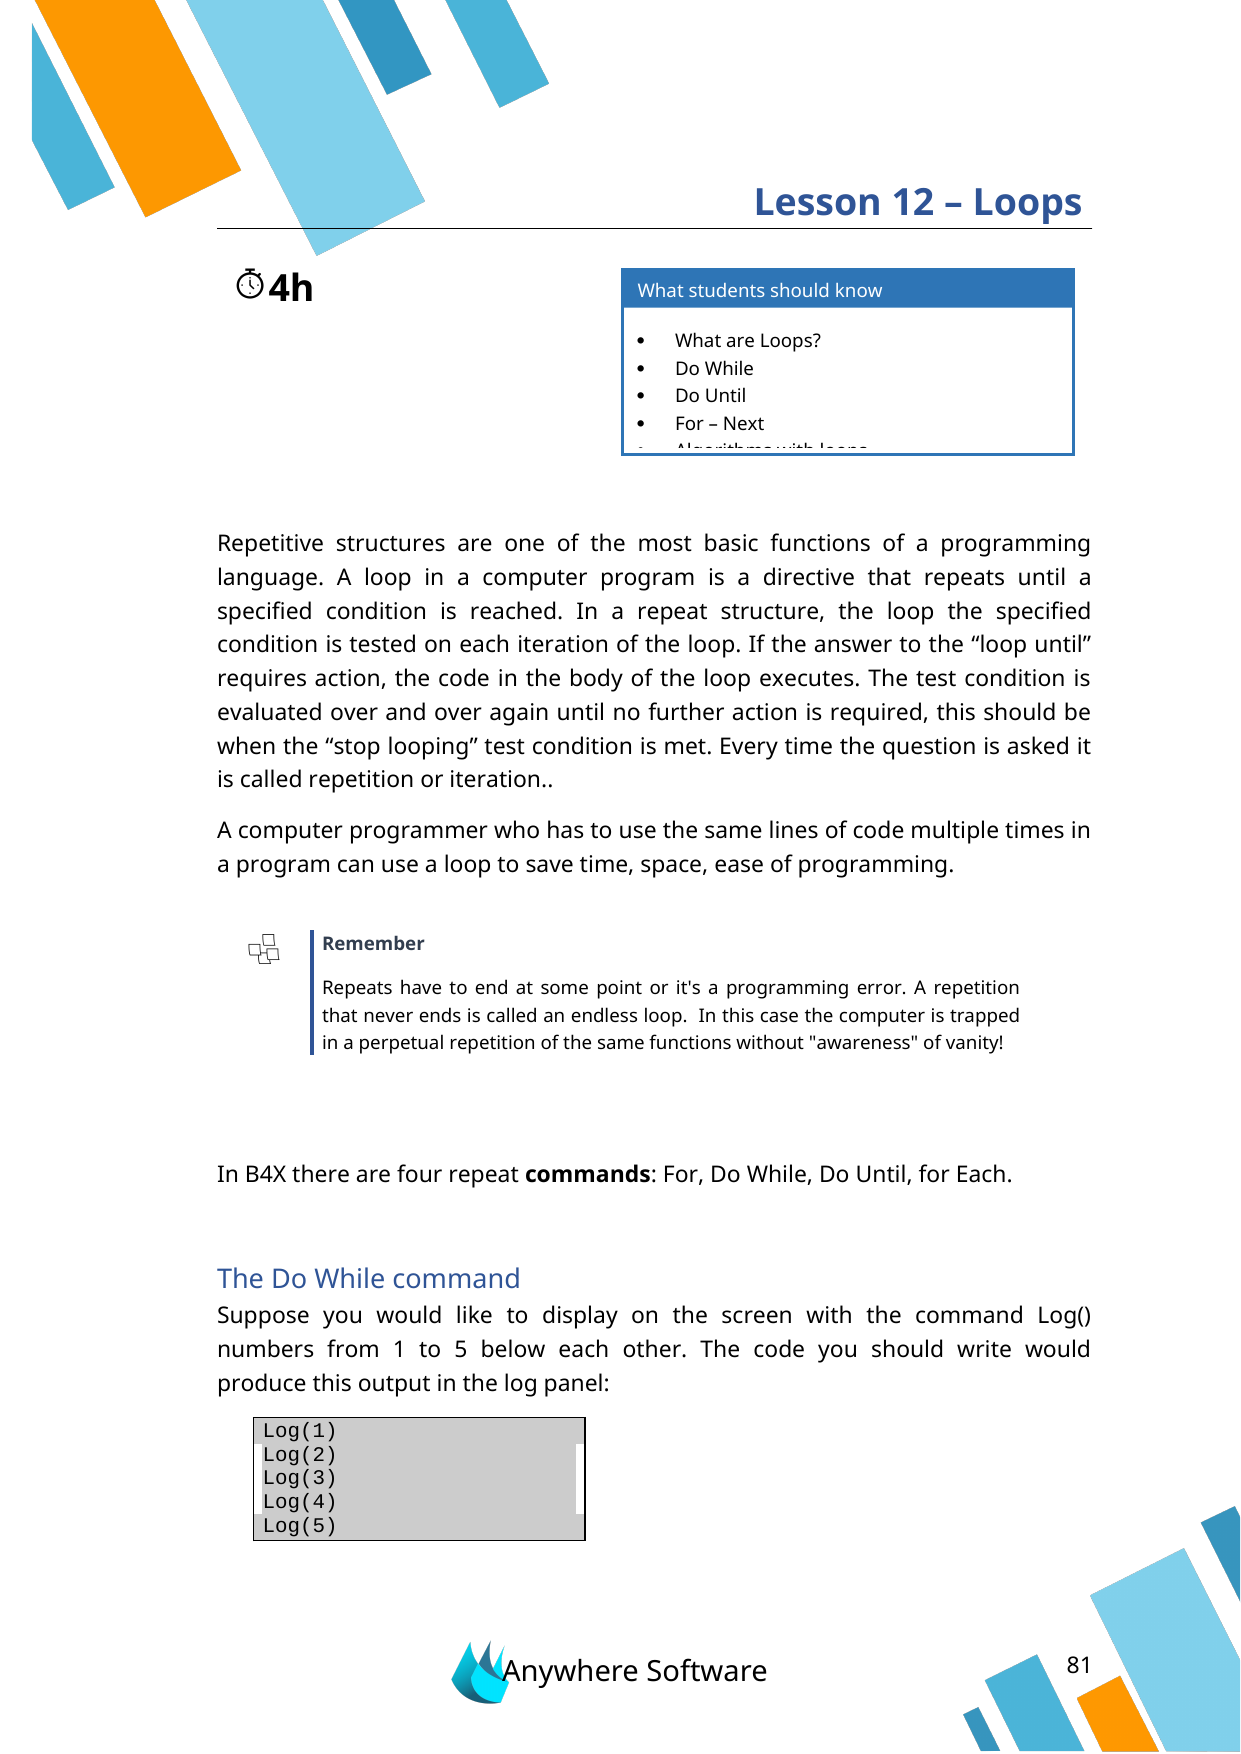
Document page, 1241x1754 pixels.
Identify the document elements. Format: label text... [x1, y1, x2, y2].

text Repetitive structures are one of the most basic functions of a programming language. A loop in a computer program is a directive that repeats until a specified condition is reached. In a repeat structure, the loop the specified condition is tested on each iteration of the loop. If the answer to the “loop until” requires action, the code in the body of the loop executes. The test condition is evaluated over and over again until no further action is required, this should be when the “stop looping” test condition is met. Every time the question is asked it is called repetition or iteration.. [217, 527, 1092, 794]
picture [231, 265, 269, 302]
text A computer programmer who has to use the same lines of code multiple times in a program can use a loop to save time, space, ease of programming. [217, 814, 1092, 879]
picture [451, 1640, 510, 1704]
picture [963, 1506, 1241, 1752]
text In B4X there are four repeat commands: For, Do While, Do Until, for Each. [217, 1158, 1092, 1190]
text Suppose you would like to display on the screen with the command Log() numbers from 1 to 5 below each other. The code you should write would produce this output in the log panel: [217, 1299, 1092, 1398]
subtitle Lesson 12 – Loops [217, 175, 1092, 228]
subtitle The Do While command [217, 1259, 1092, 1296]
picture [246, 931, 282, 967]
picture [31, 0, 549, 256]
